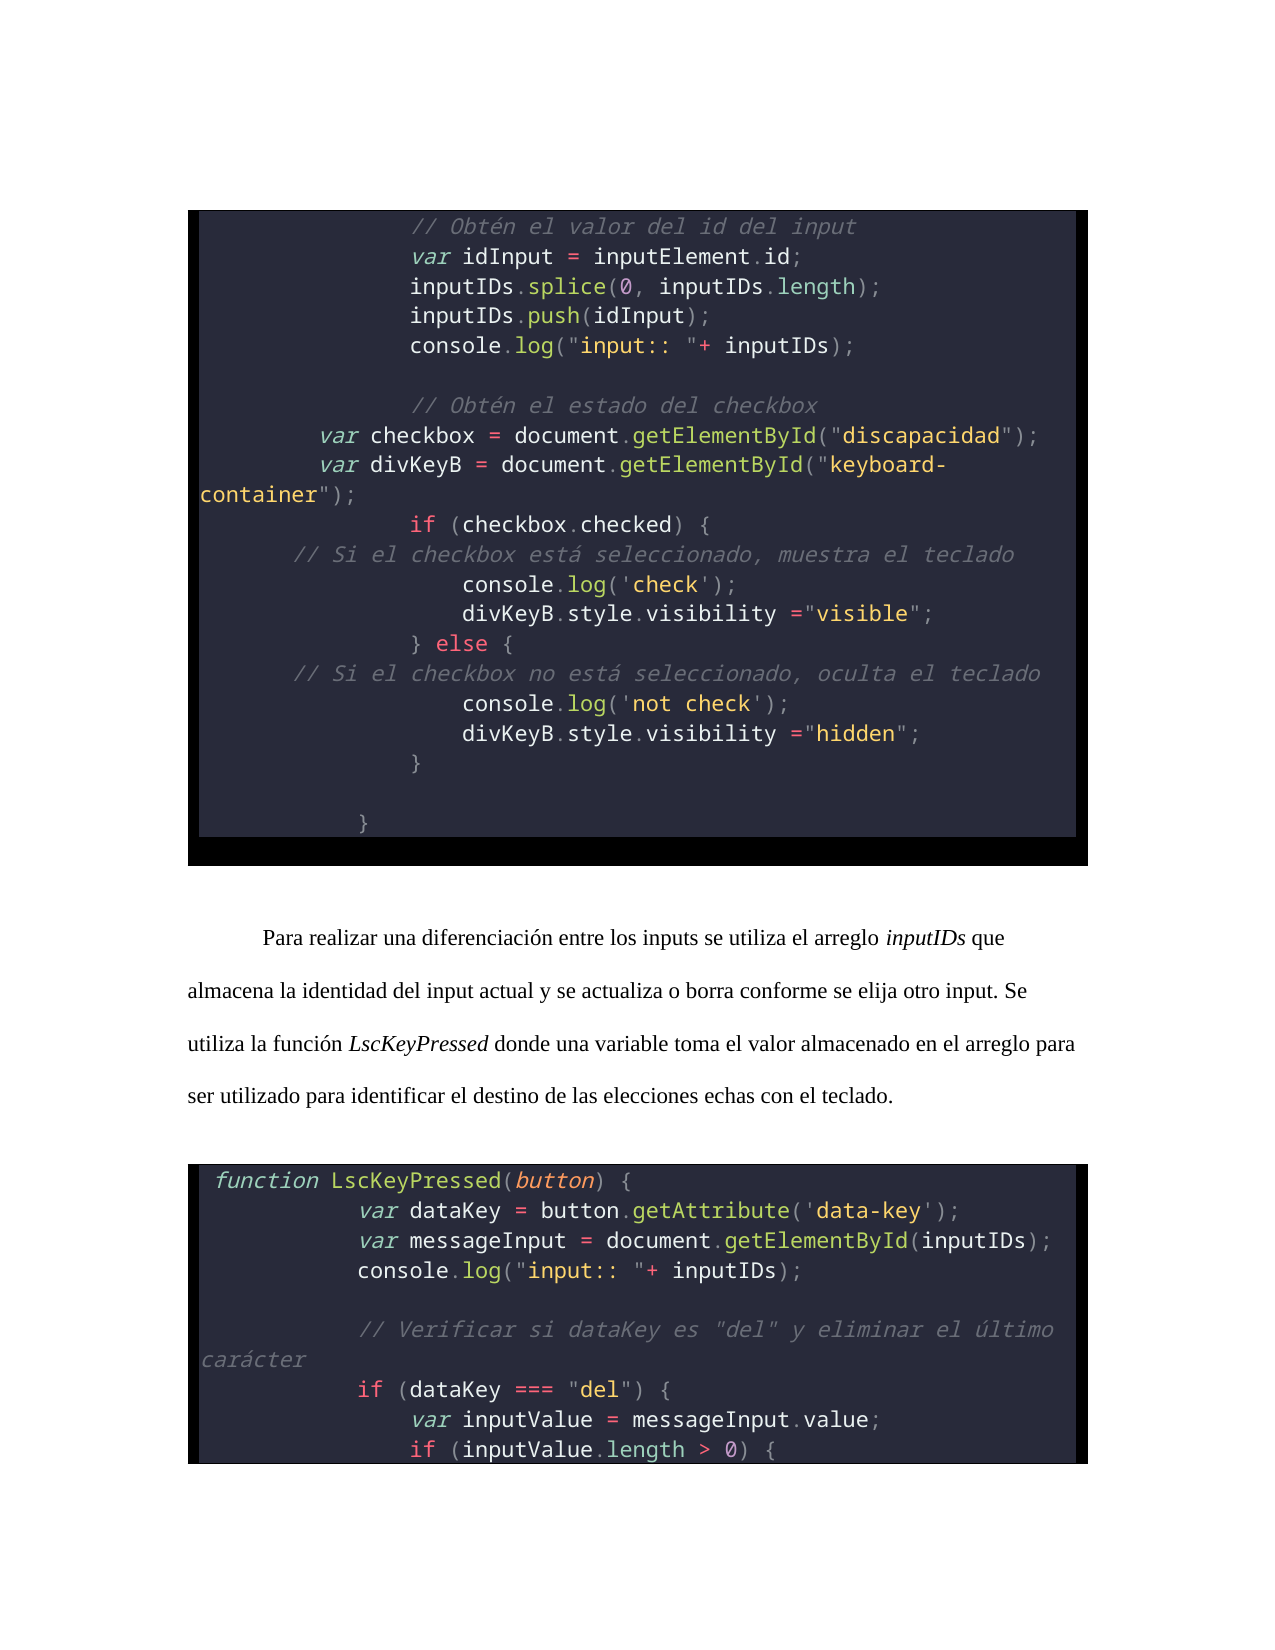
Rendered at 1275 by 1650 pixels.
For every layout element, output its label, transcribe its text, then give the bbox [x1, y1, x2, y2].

text Para realizar una diferenciación entre los inputs se utiliza el arreglo inputIDs que almacena la identidad del input actual y se actualiza o borra conforme se elija otro input. Se utiliza la función LscKeyPressed donde una variable toma el valor almacenado en el arreglo para ser utilizado para identificar el destino de las elecciones echas con el teclado. [187, 924, 1087, 1109]
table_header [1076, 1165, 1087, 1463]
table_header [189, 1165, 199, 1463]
